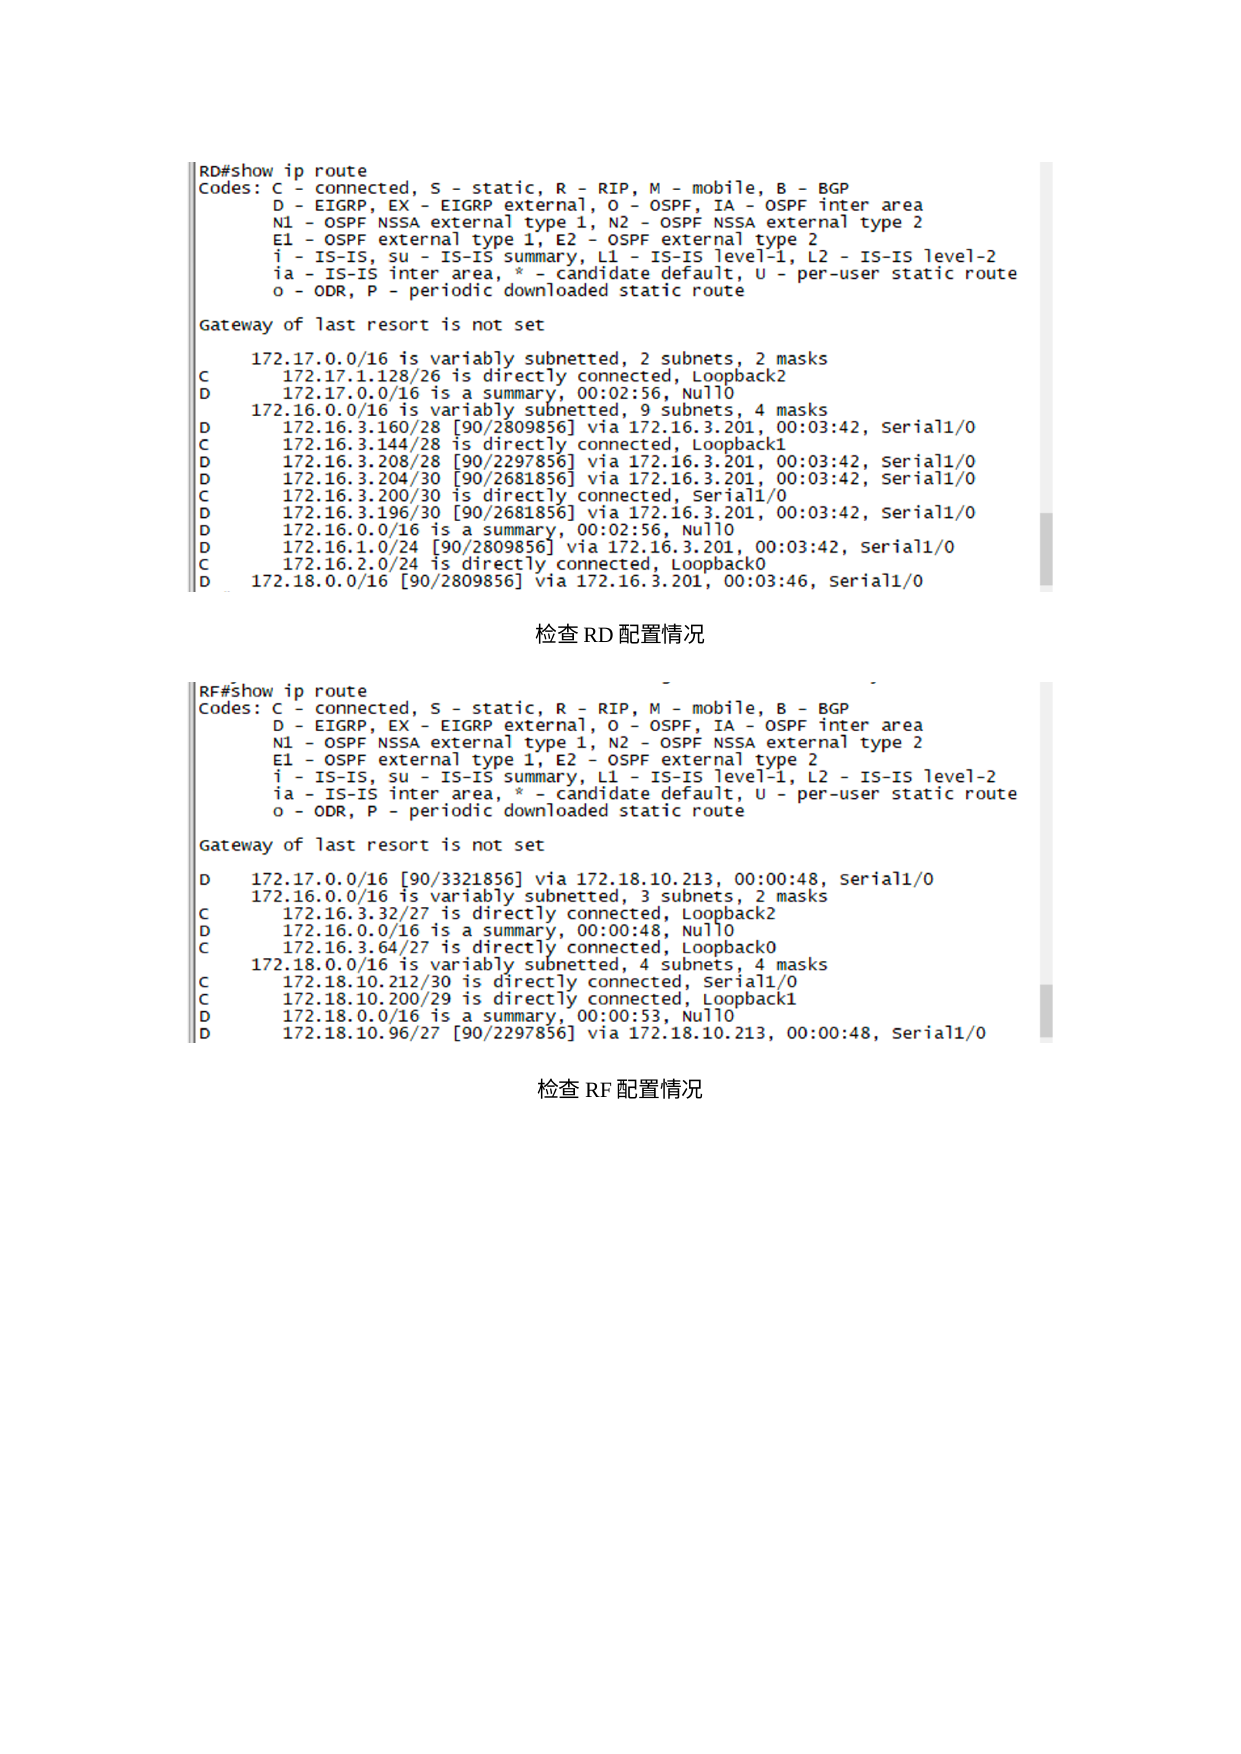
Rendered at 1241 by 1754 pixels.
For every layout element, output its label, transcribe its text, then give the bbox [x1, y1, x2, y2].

picture [187, 162, 1053, 592]
picture [187, 682, 1053, 1043]
text 检查RD配置情况 [187, 617, 1053, 649]
text 检查RF配置情况 [187, 1072, 1053, 1104]
